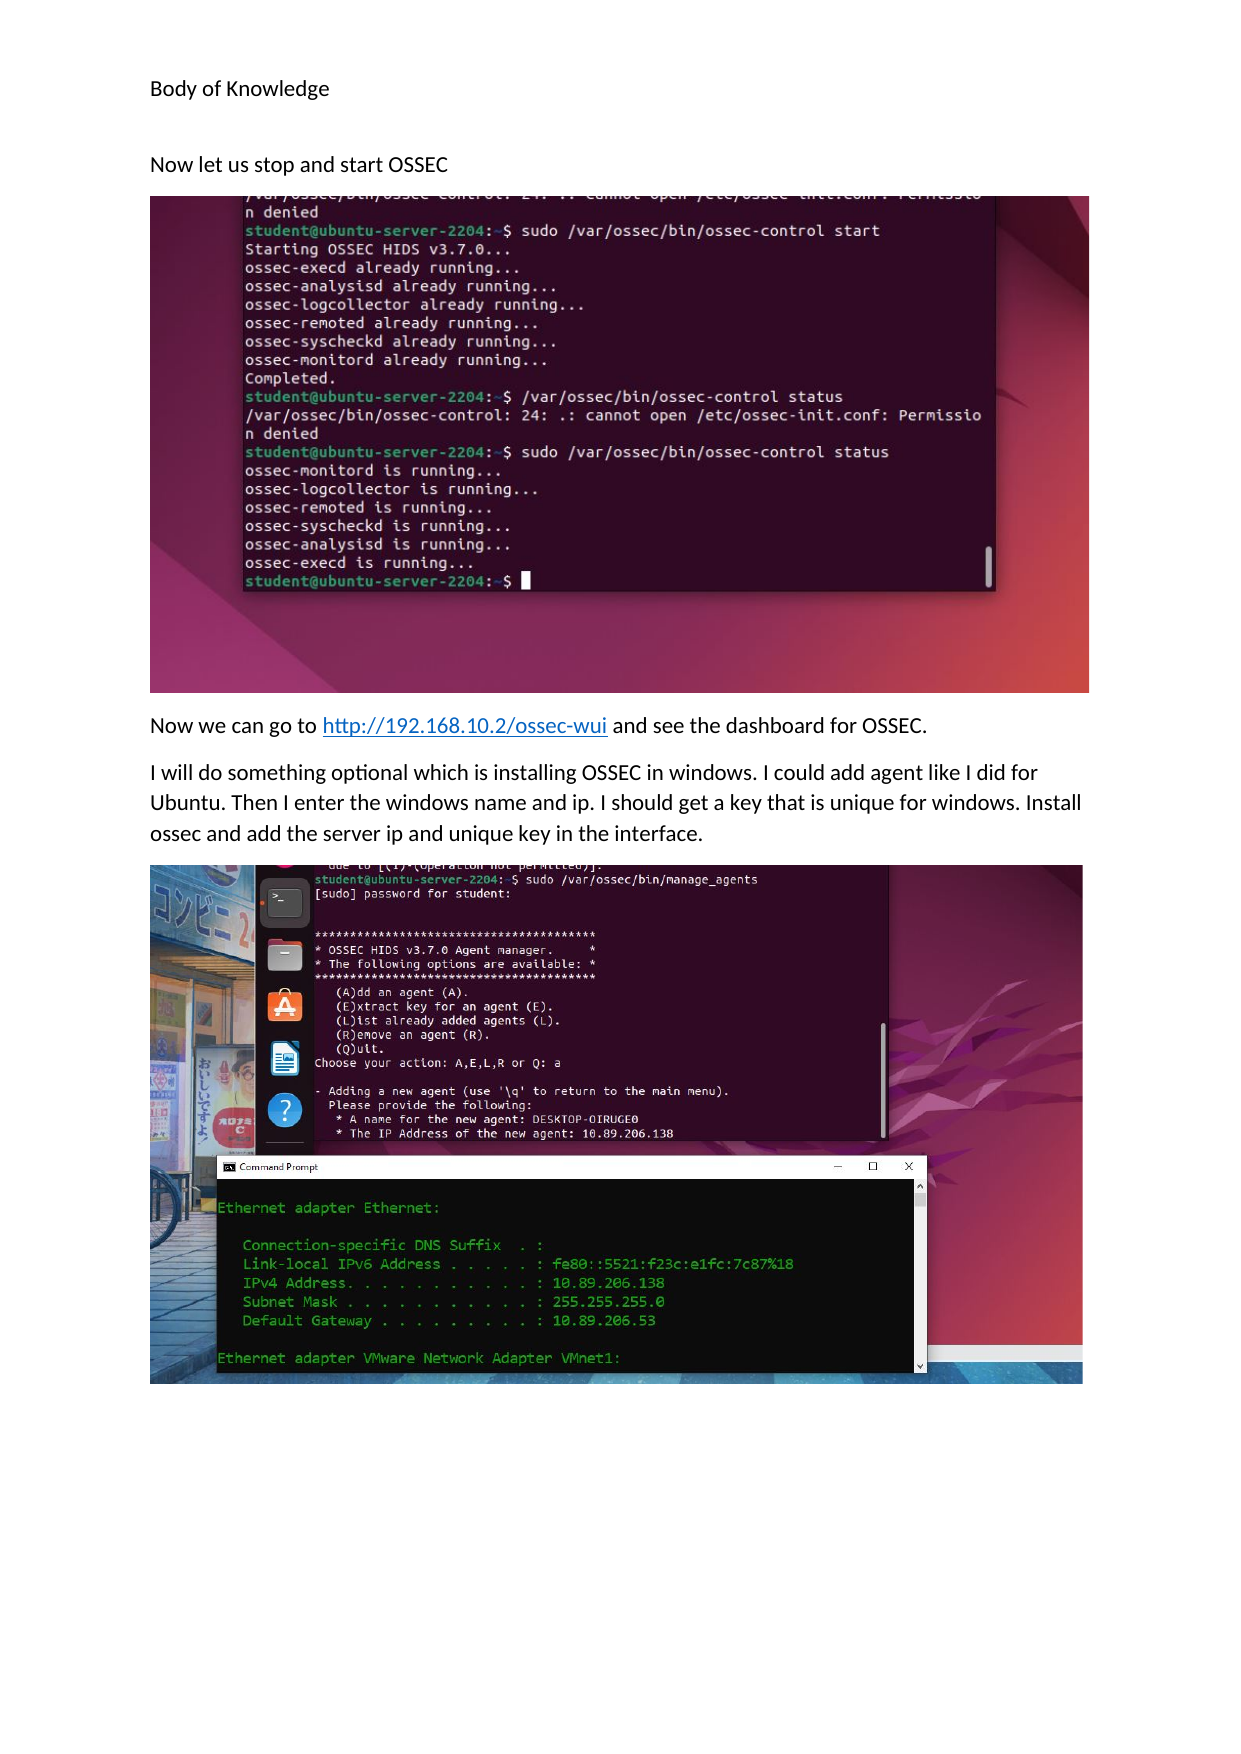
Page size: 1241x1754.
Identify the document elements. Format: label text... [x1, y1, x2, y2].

picture [150, 196, 1090, 693]
text Now let us stop and start OSSEC [150, 150, 1090, 178]
text Now we can go to http://192.168.10.2/ossec-wui and see the dashboard for OSSEC. [150, 711, 1090, 739]
picture [150, 865, 1083, 1384]
text I will do something optional which is installing OSSEC in windows. I could add agent like I did for Ubuntu. Then I enter the windows name and ip. I should get a key that is unique for windows. Install ossec and add the server ip and unique key in the interface. [150, 758, 1090, 847]
